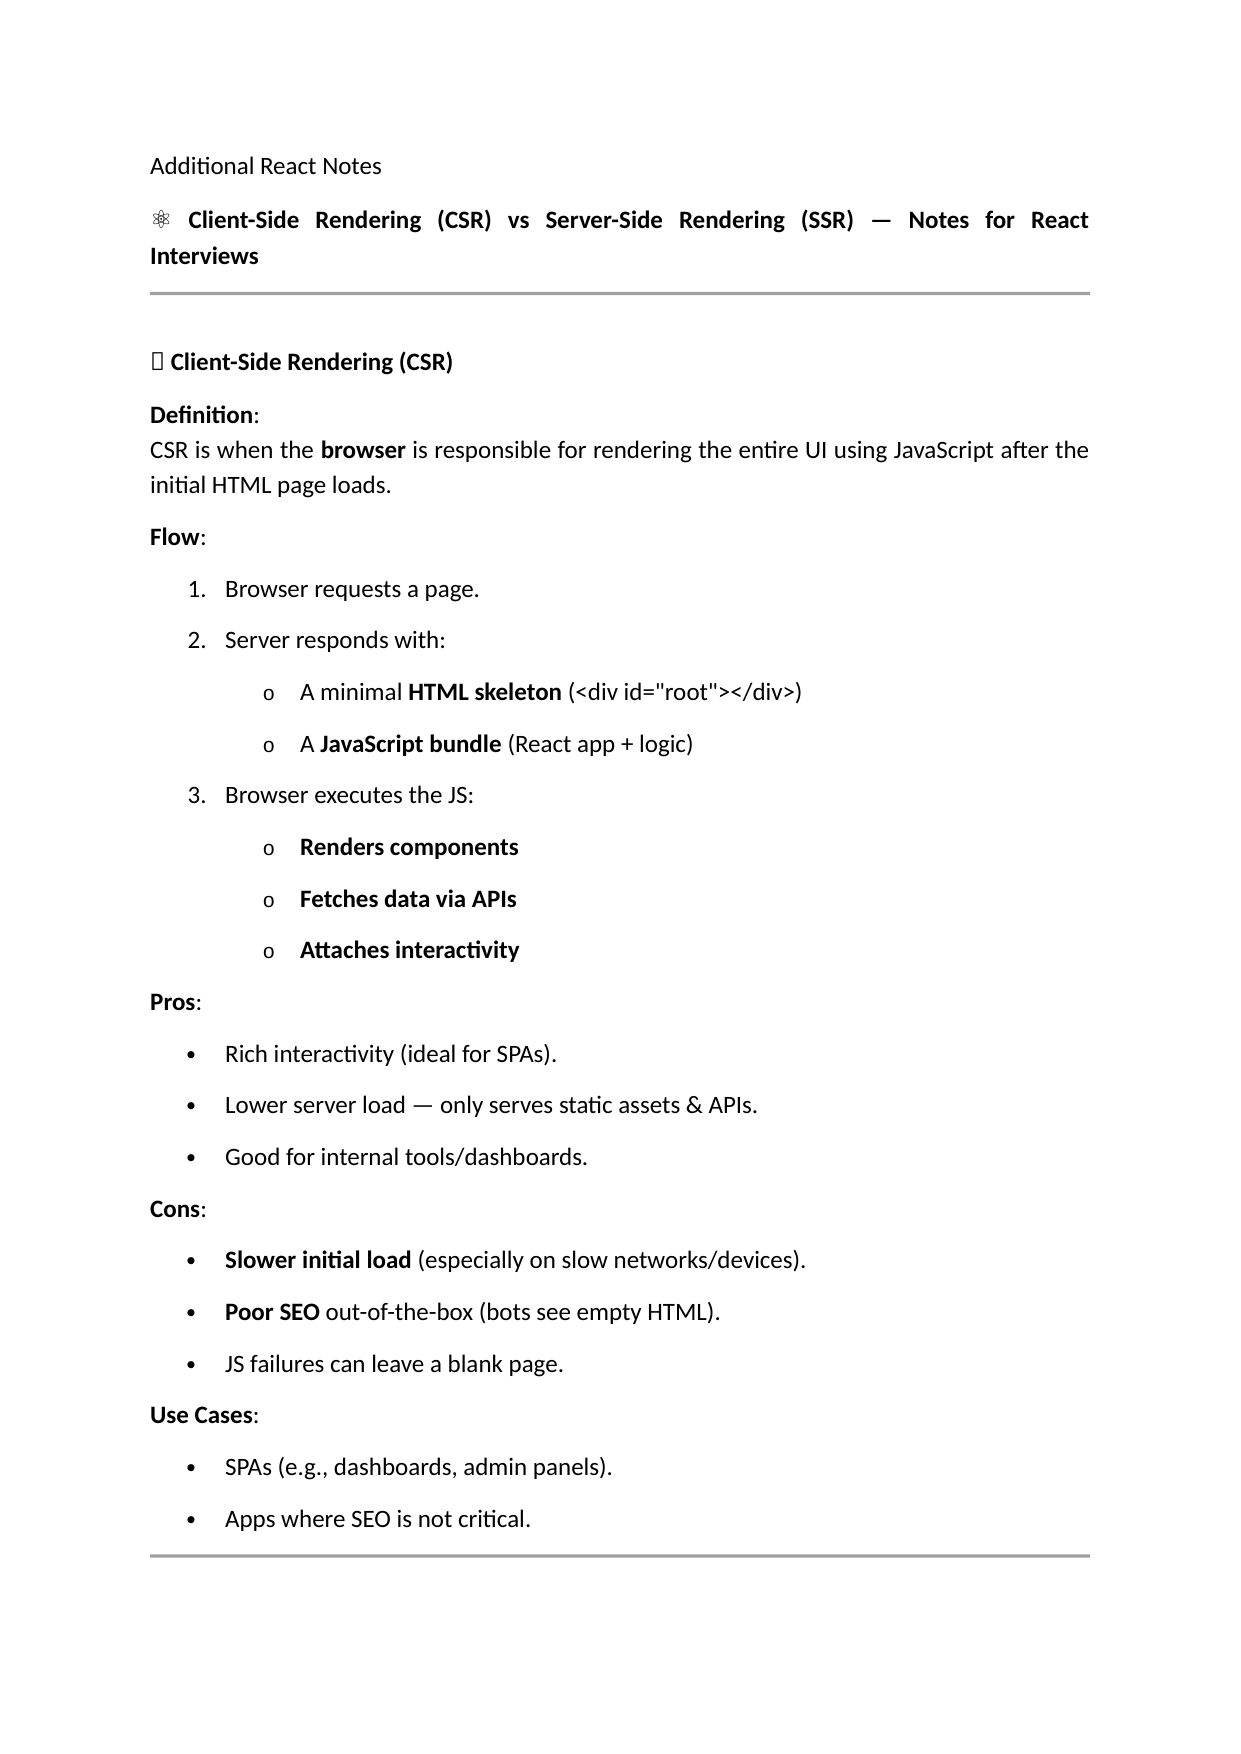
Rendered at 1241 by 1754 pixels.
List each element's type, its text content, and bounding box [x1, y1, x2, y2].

list Apps where SEO is not critical. [187, 1503, 1090, 1533]
list Slower initial load (especially on slow networks/devices). [187, 1244, 1090, 1275]
text Pros: [150, 986, 1090, 1017]
list Poor SEO out-of-the-box (bots see empty HTML). [187, 1296, 1090, 1327]
text Flow: [150, 521, 1090, 552]
list Browser executes the JS: [187, 779, 1090, 810]
text Definition: CSR is when the browser is responsible for rendering the entire UI using JavaScript after the initial HTML page loads. [150, 399, 1090, 500]
list Good for internal tools/dashboards. [187, 1141, 1090, 1172]
list Lower server load — only serves static assets & APIs. [187, 1089, 1090, 1120]
text Additional React Notes [150, 150, 1090, 181]
text ✅ Client-Side Rendering (CSR) [150, 343, 1090, 378]
list Browser requests a page. [187, 573, 1090, 603]
list A minimal HTML skeleton (<div id="root"></div>) [262, 676, 1090, 707]
list JS failures can leave a blank page. [187, 1348, 1090, 1378]
list Renders components [262, 831, 1090, 862]
list Rich interactivity (ideal for SPAs). [187, 1038, 1090, 1068]
text Use Cases: [150, 1399, 1090, 1430]
list A JavaScript bundle (React app + logic) [262, 728, 1090, 758]
text Cons: [150, 1193, 1090, 1223]
text ⚛️ Client-Side Rendering (CSR) vs Server-Side Rendering (SSR) — Notes for React Interviews [150, 202, 1090, 271]
list Attaches interactivity [262, 934, 1090, 965]
list SPAs (e.g., dashboards, admin panels). [187, 1451, 1090, 1482]
list Server responds with: [187, 624, 1090, 655]
list Fetches data via APIs [262, 883, 1090, 913]
